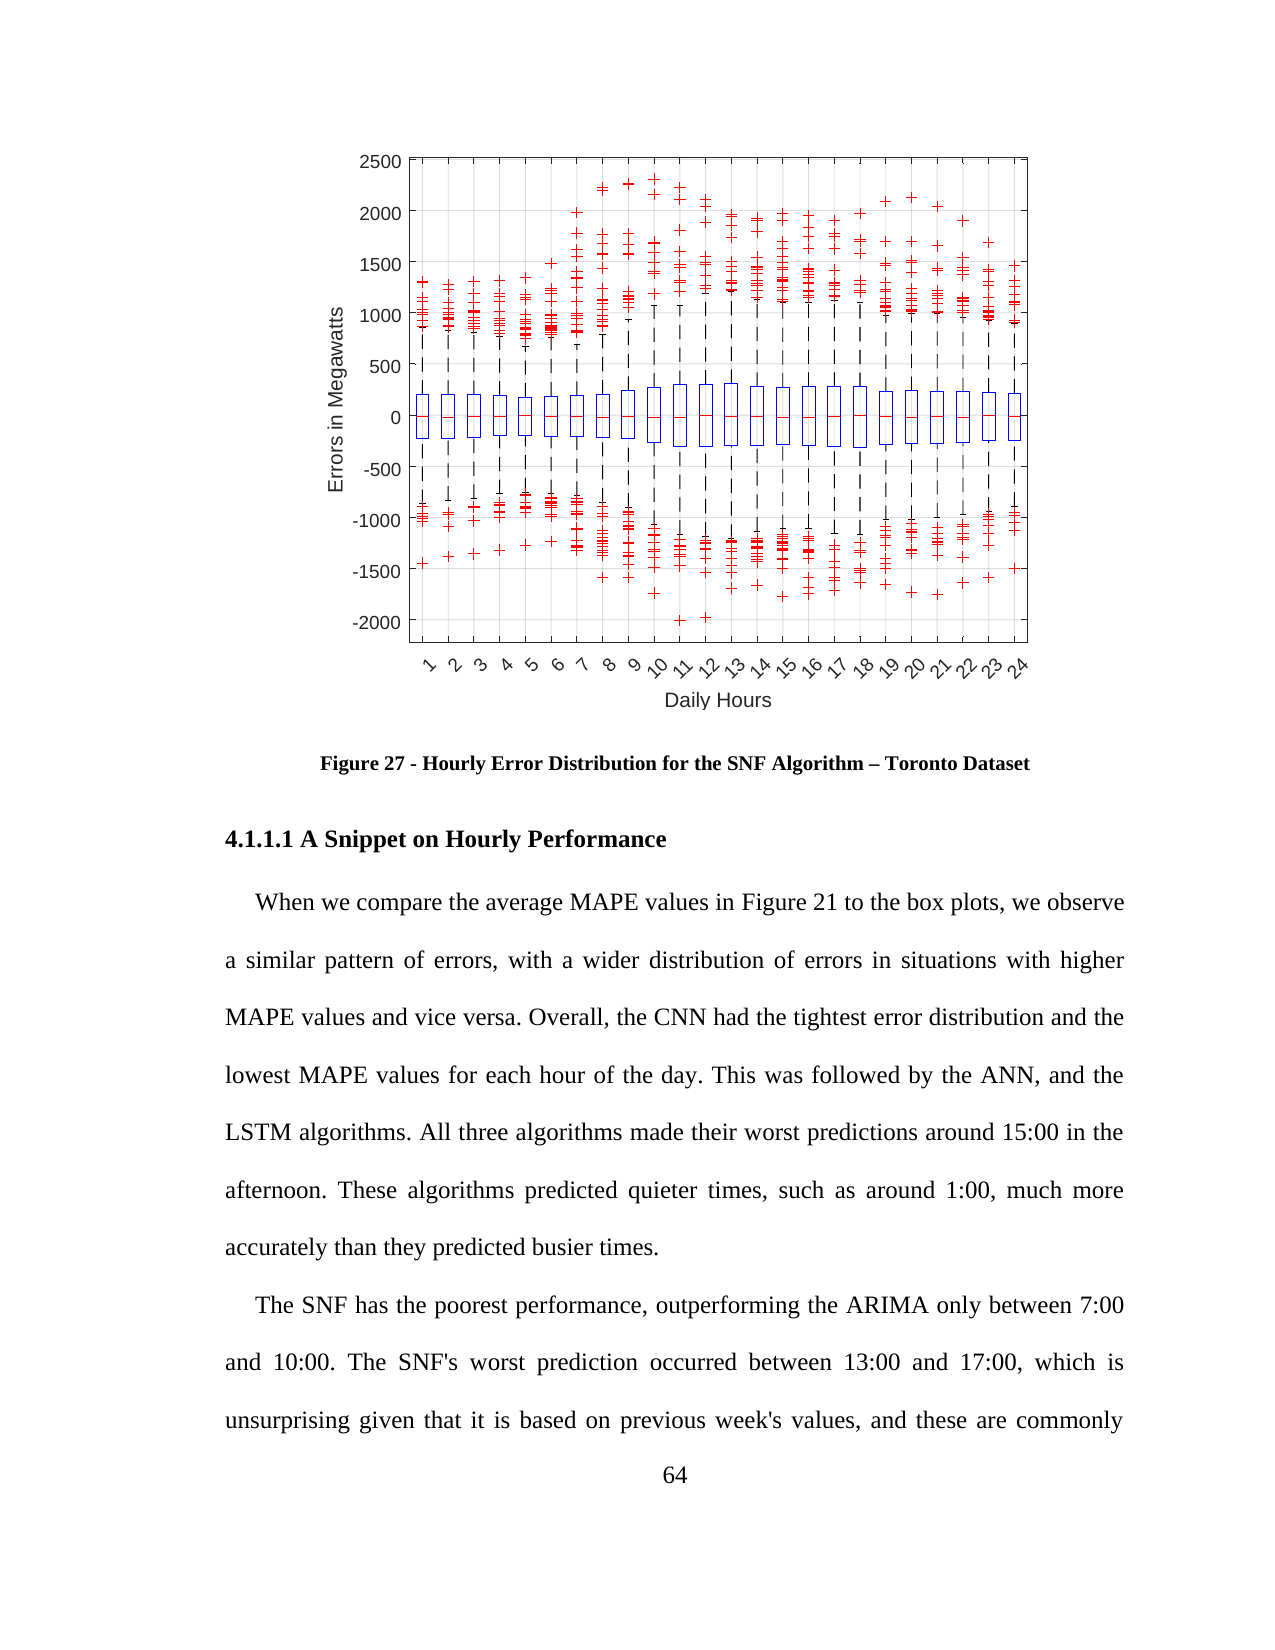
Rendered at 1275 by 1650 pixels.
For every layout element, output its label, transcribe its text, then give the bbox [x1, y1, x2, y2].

subtitle 4.1.1.1 A Snippet on Hourly Performance [225, 824, 1125, 852]
text When we compare the average MAPE values in Figure 21 to the box plots, we observe a similar pattern of errors, with a wider distribution of errors in situations with higher MAPE values and vice versa. Overall, the CNN had the tightest error distribution and the lowest MAPE values for each hour of the day. This was followed by the ANN, and the LSTM algorithms. All three algorithms made their worst predictions around 15:00 in the afternoon. These algorithms predicted quieter times, such as around 1:00, much more accurately than they predicted busier times. [225, 887, 1125, 1261]
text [225, 1290, 1125, 1434]
text Figure - Hourly Error Distribution for the SNF Algorithm – Toronto Dataset [225, 751, 1125, 775]
